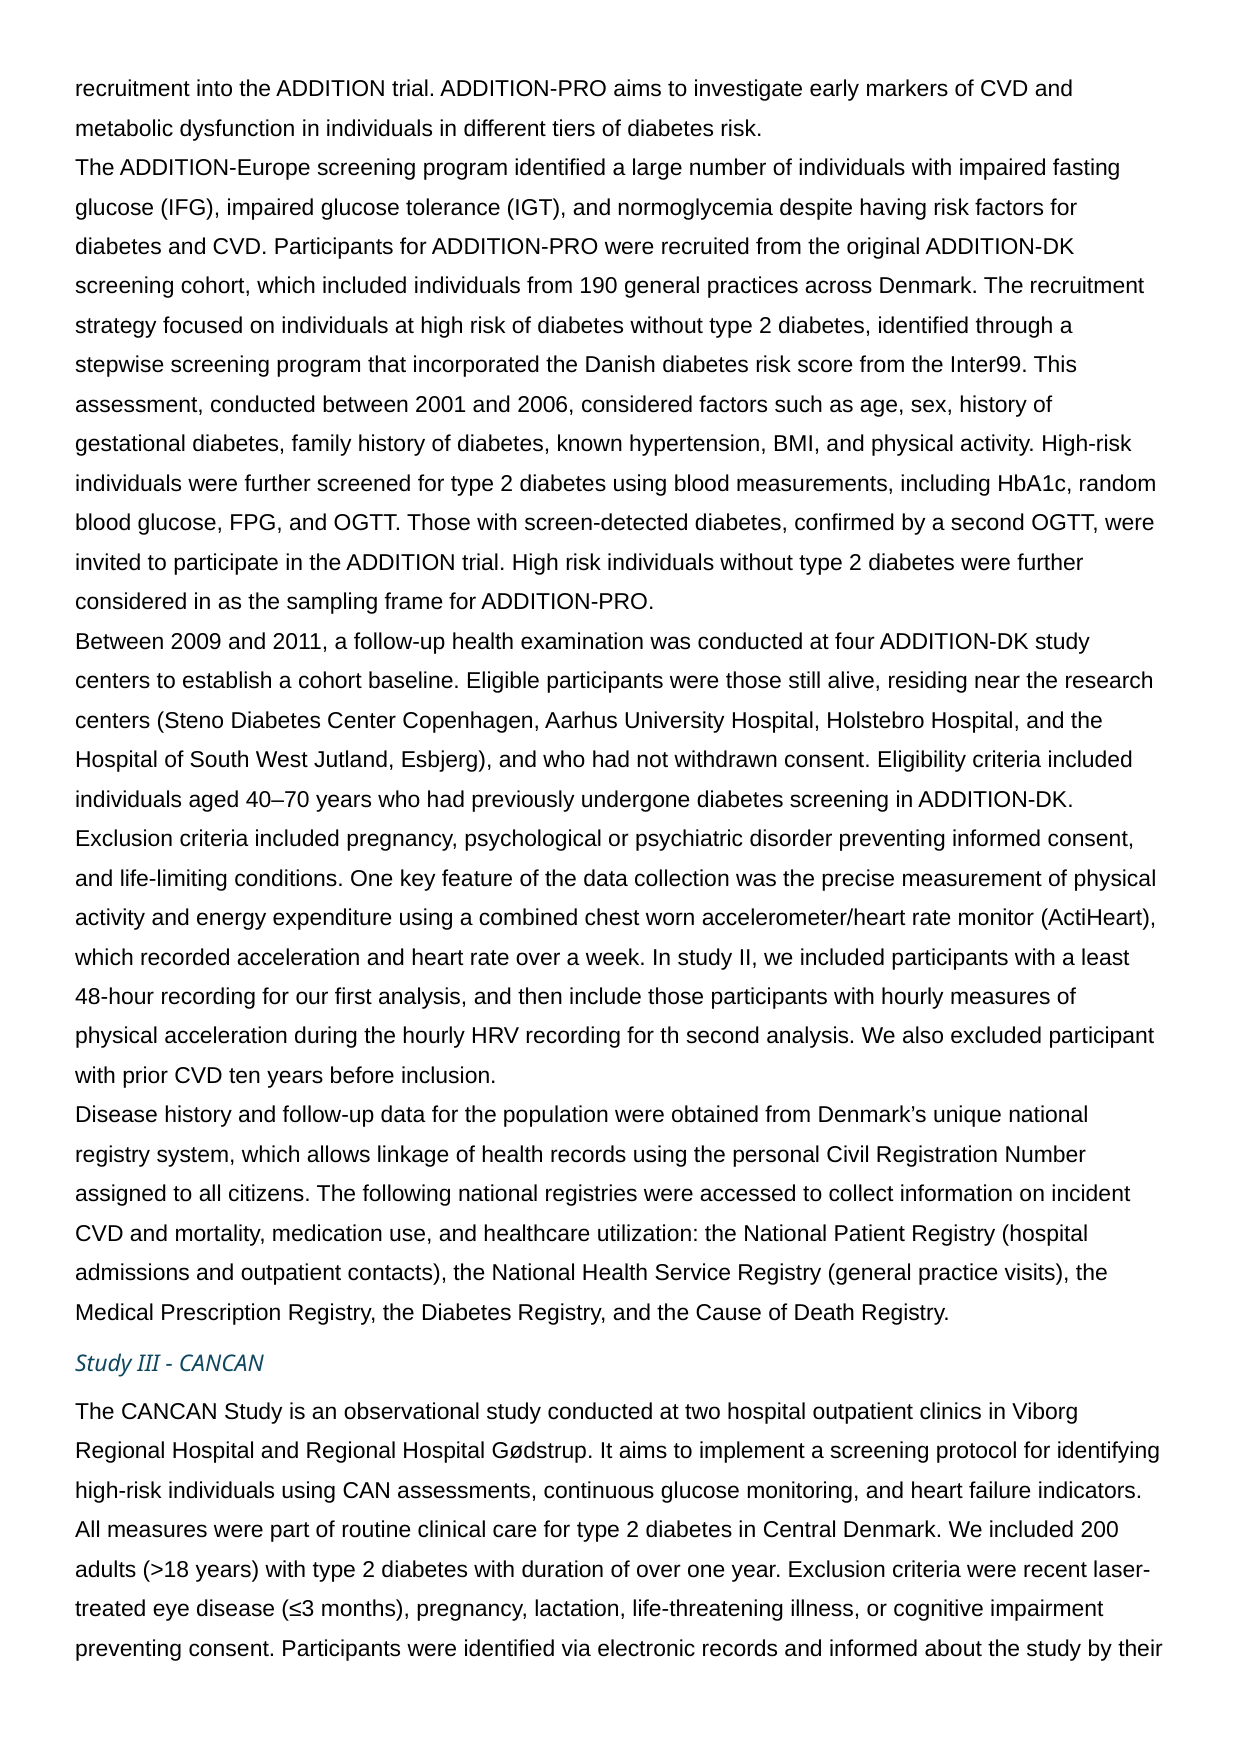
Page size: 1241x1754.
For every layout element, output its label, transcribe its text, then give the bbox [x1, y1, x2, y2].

text Between 2009 and 2011, a follow-up health examination was conducted at four ADDITION-DK study centers to establish a cohort baseline. Eligible participants were those still alive, residing near the research centers (Steno Diabetes Center Copenhagen, Aarhus University Hospital, Holstebro Hospital, and the Hospital of South West Jutland, Esbjerg), and who had not withdrawn consent. Eligibility criteria included individuals aged 40–70 years who had previously undergone diabetes screening in ADDITION-DK. Exclusion criteria included pregnancy, psychological or psychiatric disorder preventing informed consent, and life-limiting conditions. One key feature of the data collection was the precise measurement of physical activity and energy expenditure using a combined chest worn accelerometer/heart rate monitor (ActiHeart), which recorded acceleration and heart rate over a week. In study II, we included participants with a least 48-hour recording for our first analysis, and then include those participants with hourly measures of physical acceleration during the hourly HRV recording for th second analysis. We also excluded participant with prior CVD ten years before inclusion. [75, 628, 1165, 1088]
subtitle Study III - CANCAN [75, 1347, 1165, 1378]
text Disease history and follow-up data for the population were obtained from Denmark’s unique national registry system, which allows linkage of health records using the personal Civil Registration Number assigned to all citizens. The following national registries were accessed to collect information on incident CVD and mortality, medication use, and healthcare utilization: the National Patient Registry (hospital admissions and outpatient contacts), the National Health Service Registry (general practice visits), the Medical Prescription Registry, the Diabetes Registry, and the Cause of Death Registry. [75, 1101, 1165, 1325]
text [75, 1398, 1165, 1661]
text The ADDITION-Europe screening program identified a large number of individuals with impaired fasting glucose (IFG), impaired glucose tolerance (IGT), and normoglycemia despite having risk factors for diabetes and CVD. Participants for ADDITION-PRO were recruited from the original ADDITION-DK screening cohort, which included individuals from 190 general practices across Denmark. The recruitment strategy focused on individuals at high risk of diabetes without type 2 diabetes, identified through a stepwise screening program that incorporated the Danish diabetes risk score from the Inter99. This assessment, conducted between 2001 and 2006, considered factors such as age, sex, history of gestational diabetes, family history of diabetes, known hypertension, BMI, and physical activity. High-risk individuals were further screened for type 2 diabetes using blood measurements, including HbA1c, random blood glucose, FPG, and OGTT. Those with screen-detected diabetes, confirmed by a second OGTT, were invited to participate in the ADDITION trial. High risk individuals without type 2 diabetes were further considered in as the sampling frame for ADDITION-PRO. [75, 154, 1165, 614]
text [75, 75, 1165, 141]
